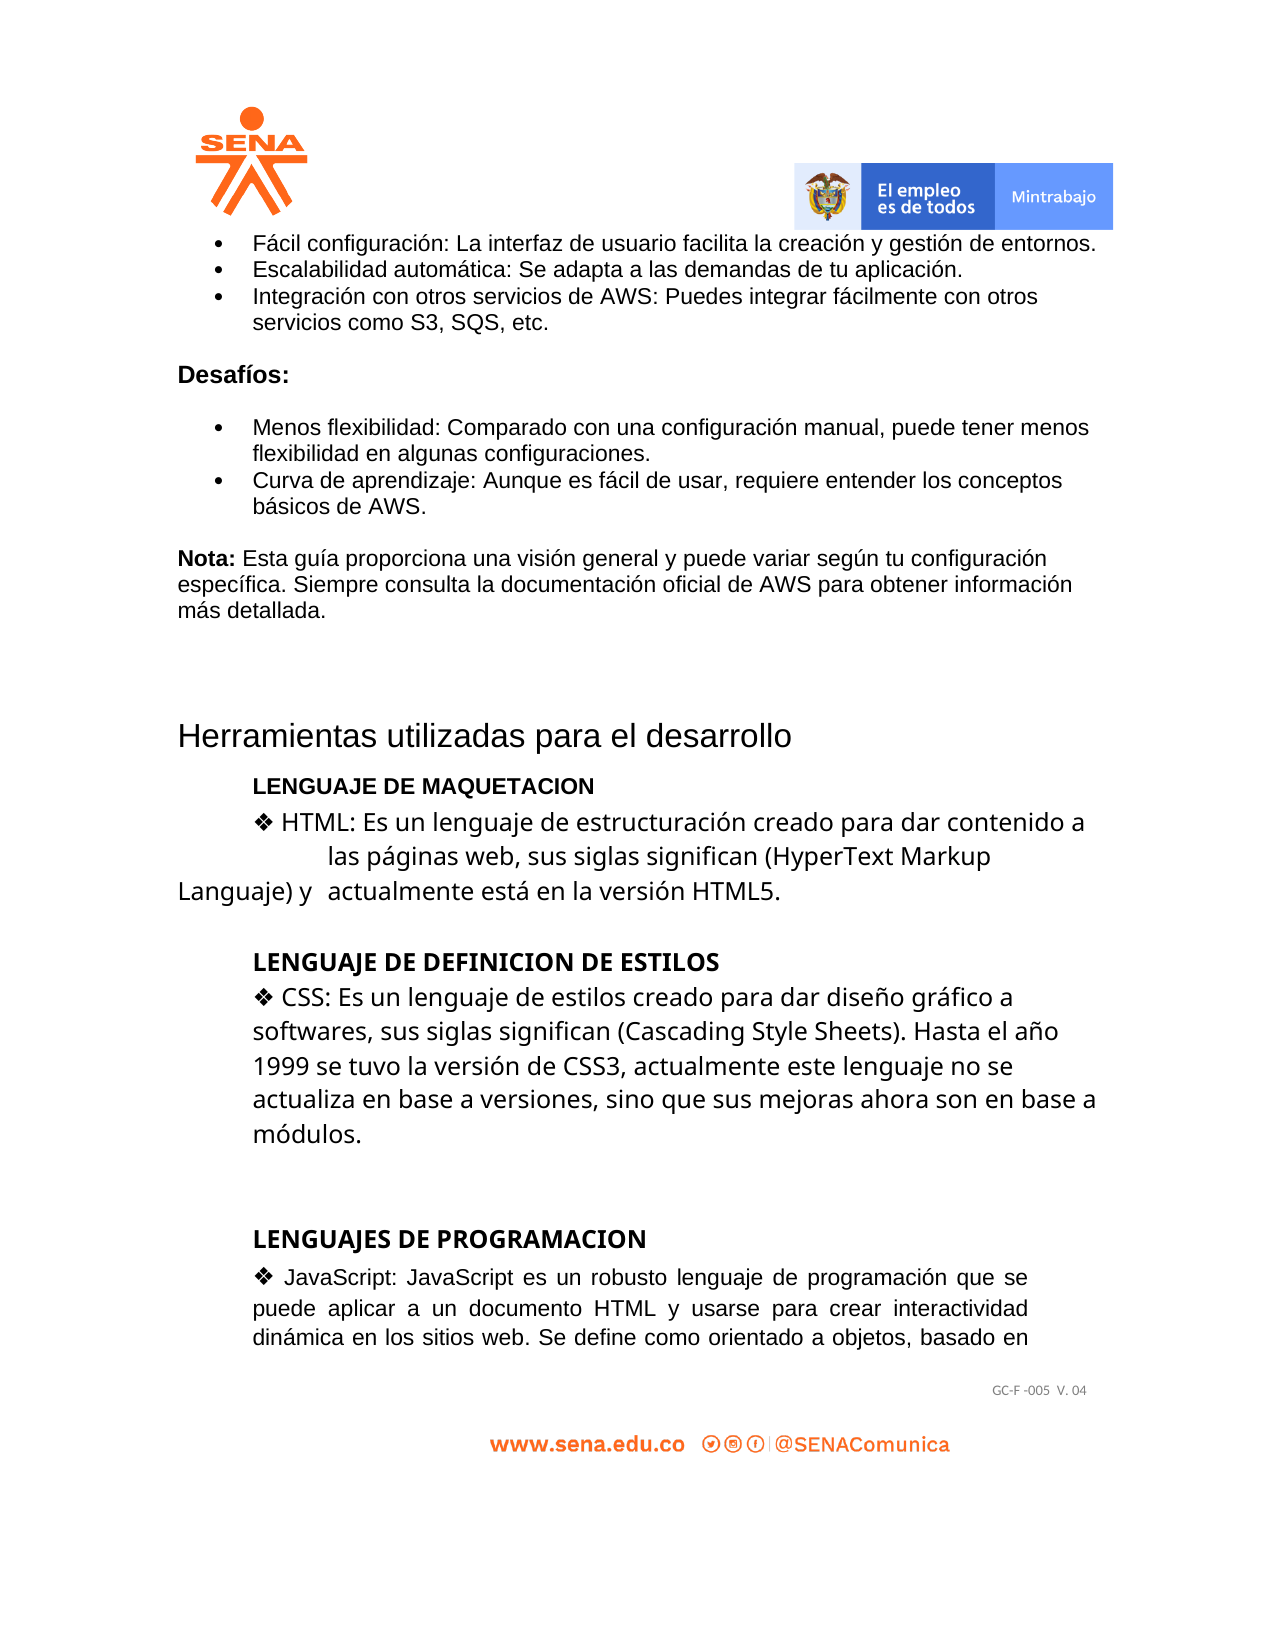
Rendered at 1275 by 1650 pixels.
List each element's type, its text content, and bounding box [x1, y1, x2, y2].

picture [478, 1423, 960, 1464]
list ❖ CSS: Es un lenguaje de estilos creado para dar diseño gráfico a softwares, sus siglas significan (Cascading Style Sheets). Hasta el año 1999 se tuvo la versión de CSS3, actualmente este lenguaje no se actualiza en base a versiones, sino que sus mejoras ahora son en base a módulos. [252, 980, 1098, 1150]
list LENGUAJES DE PROGRAMACION [252, 1221, 1029, 1256]
text Nota: Esta guía proporciona una visión general y puede variar según tu configuración específica. Siempre consulta la documentación oficial de AWS para obtener información más detallada. [177, 544, 1098, 623]
list Fácil configuración: La interfaz de usuario facilita la creación y gestión de entornos. [215, 230, 1098, 256]
text LENGUAJE DE MAQUETACION [177, 773, 1098, 799]
text ❖ HTML: Es un lenguaje de estructuración creado para dar contenido a las páginas web, sus siglas significan (HyperText Markup Languaje) y actualmente está en la versión HTML5. [177, 805, 1098, 907]
text Desafíos: [177, 360, 1098, 389]
list Curva de aprendizaje: Aunque es fácil de usar, requiere entender los conceptos básicos de AWS. [215, 467, 1098, 519]
subtitle Herramientas utilizadas para el desarrollo [177, 717, 1098, 755]
picture [177, 85, 325, 233]
list Escalabilidad automática: Se adapta a las demandas de tu aplicación. [215, 256, 1098, 283]
list Integración con otros servicios de AWS: Puedes integrar fácilmente con otros servicios como S3, SQS, etc. [215, 283, 1098, 335]
text LENGUAJE DE DEFINICION DE ESTILOS [177, 944, 1098, 978]
list Menos flexibilidad: Comparado con una configuración manual, puede tener menos flexibilidad en algunas configuraciones. [215, 414, 1098, 467]
picture [794, 163, 1114, 230]
